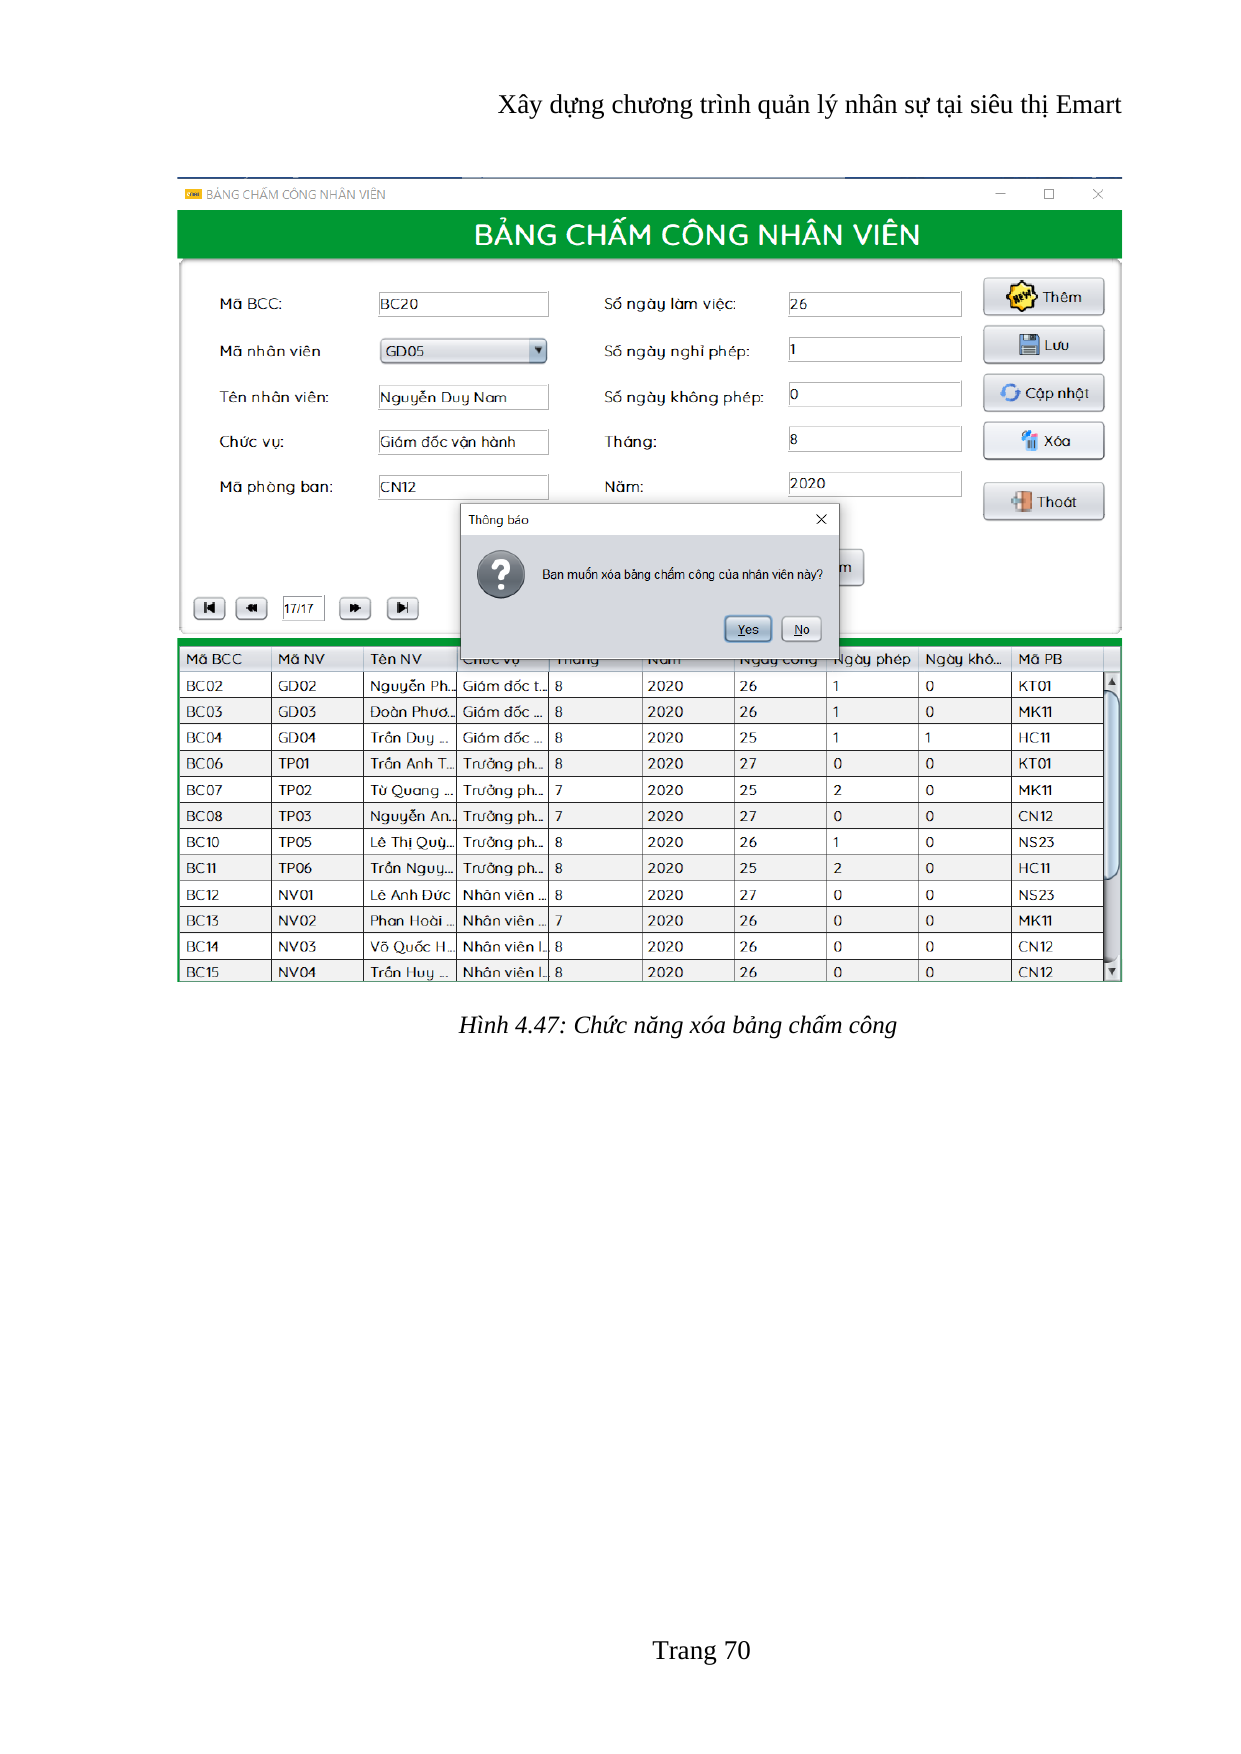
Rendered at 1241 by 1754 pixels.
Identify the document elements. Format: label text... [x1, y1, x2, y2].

picture [177, 177, 1123, 982]
